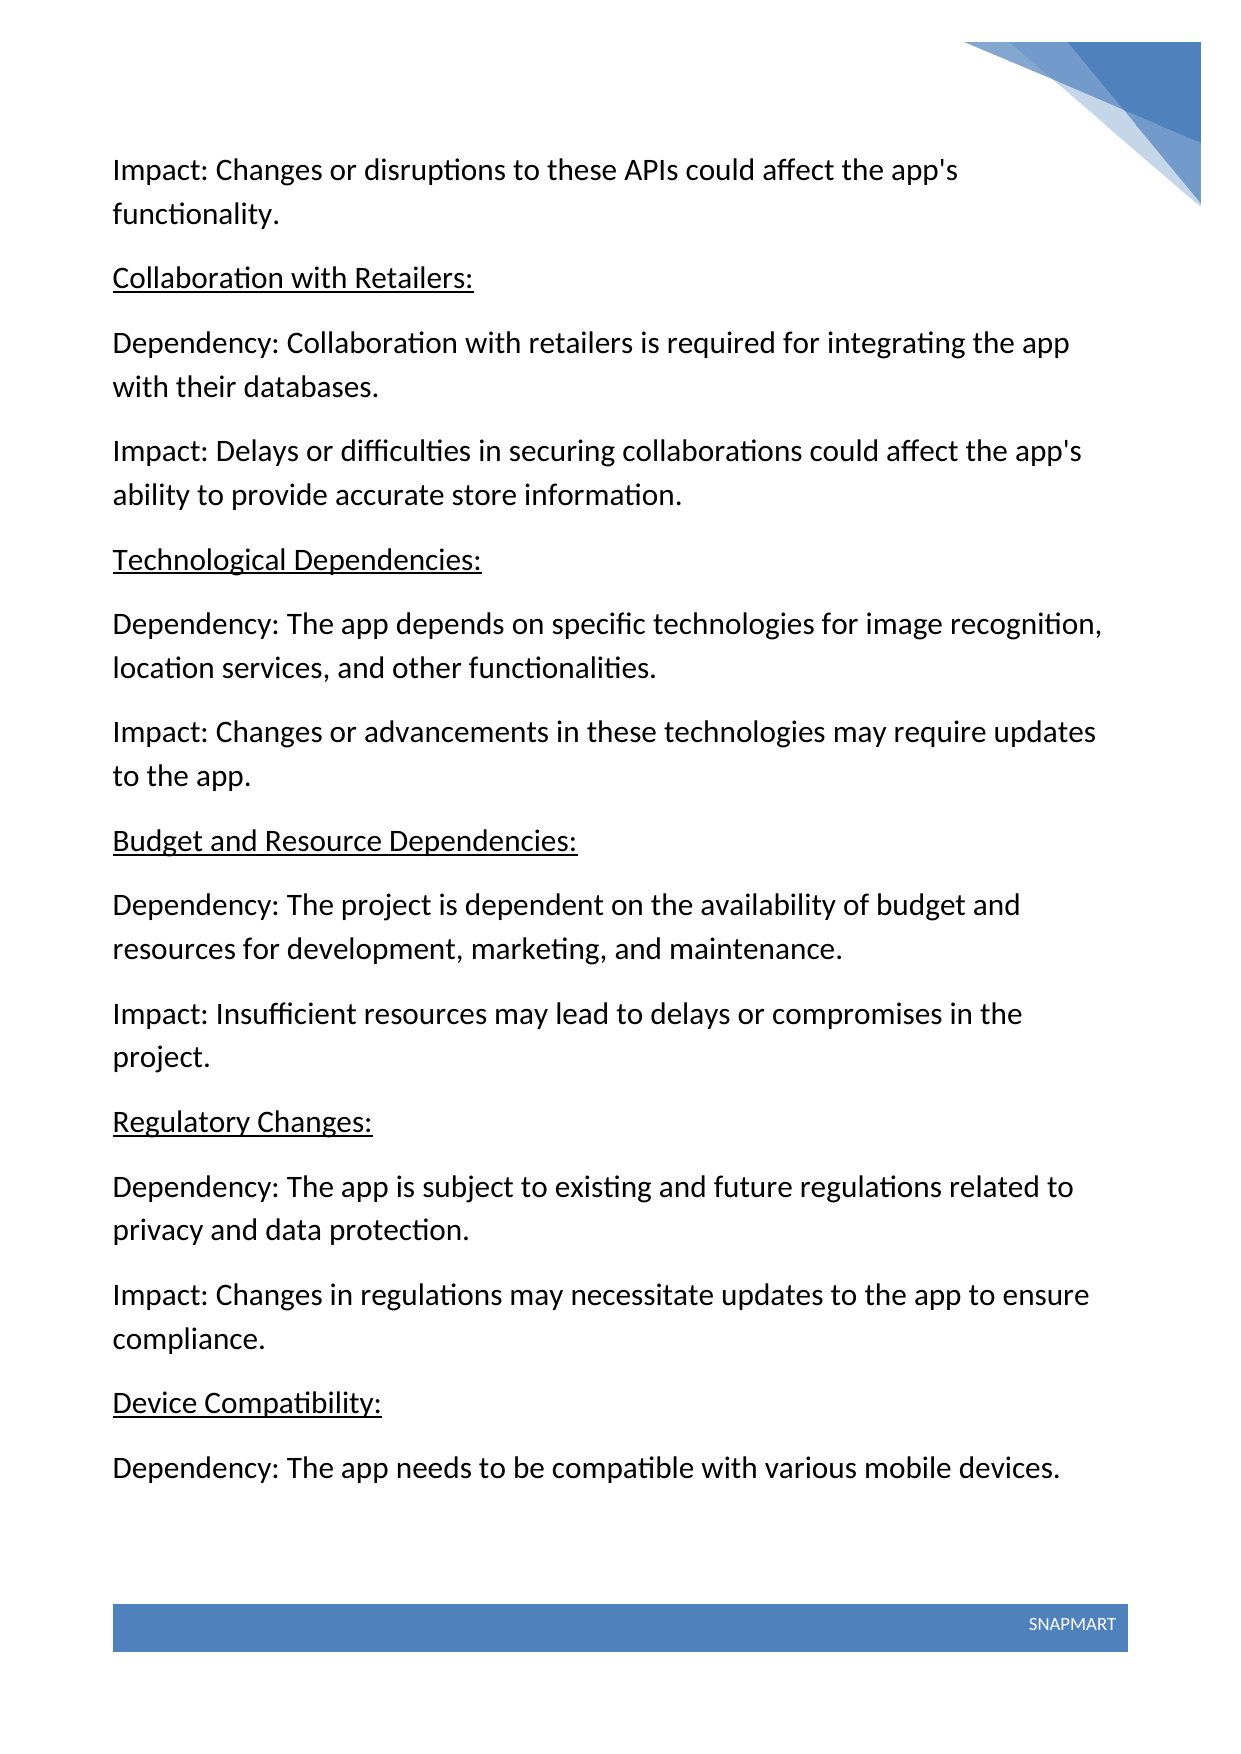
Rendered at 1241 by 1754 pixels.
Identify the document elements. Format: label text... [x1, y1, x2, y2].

text Budget and Resource Dependencies: [112, 821, 1128, 859]
text Impact: Changes or advancements in these technologies may require updates to the app. [112, 712, 1128, 794]
text Regulatory Changes: [112, 1102, 1128, 1140]
text Collaboration with Retailers: [112, 258, 1128, 296]
text Impact: Delays or difficulties in securing collaborations could affect the app's ability to provide accurate store information. [112, 431, 1128, 513]
text Device Compatibility: [112, 1383, 1128, 1421]
text Technological Dependencies: [112, 539, 1128, 578]
text Impact: Changes or disruptions to these APIs could affect the app's functionality. [112, 150, 1128, 232]
text Impact: Insufficient resources may lead to delays or compromises in the project. [112, 994, 1128, 1076]
picture [963, 42, 1201, 206]
text Dependency: The app is subject to existing and future regulations related to privacy and data protection. [112, 1167, 1128, 1248]
text Dependency: The app depends on specific technologies for image recognition, location services, and other functionalities. [112, 604, 1128, 686]
text Impact: Changes in regulations may necessitate updates to the app to ensure compliance. [112, 1275, 1128, 1357]
text Dependency: Collaboration with retailers is required for integrating the app with their databases. [112, 323, 1128, 405]
text Dependency: The app needs to be compatible with various mobile devices. [112, 1448, 1128, 1486]
text Dependency: The project is dependent on the availability of budget and resources for development, marketing, and maintenance. [112, 885, 1128, 967]
